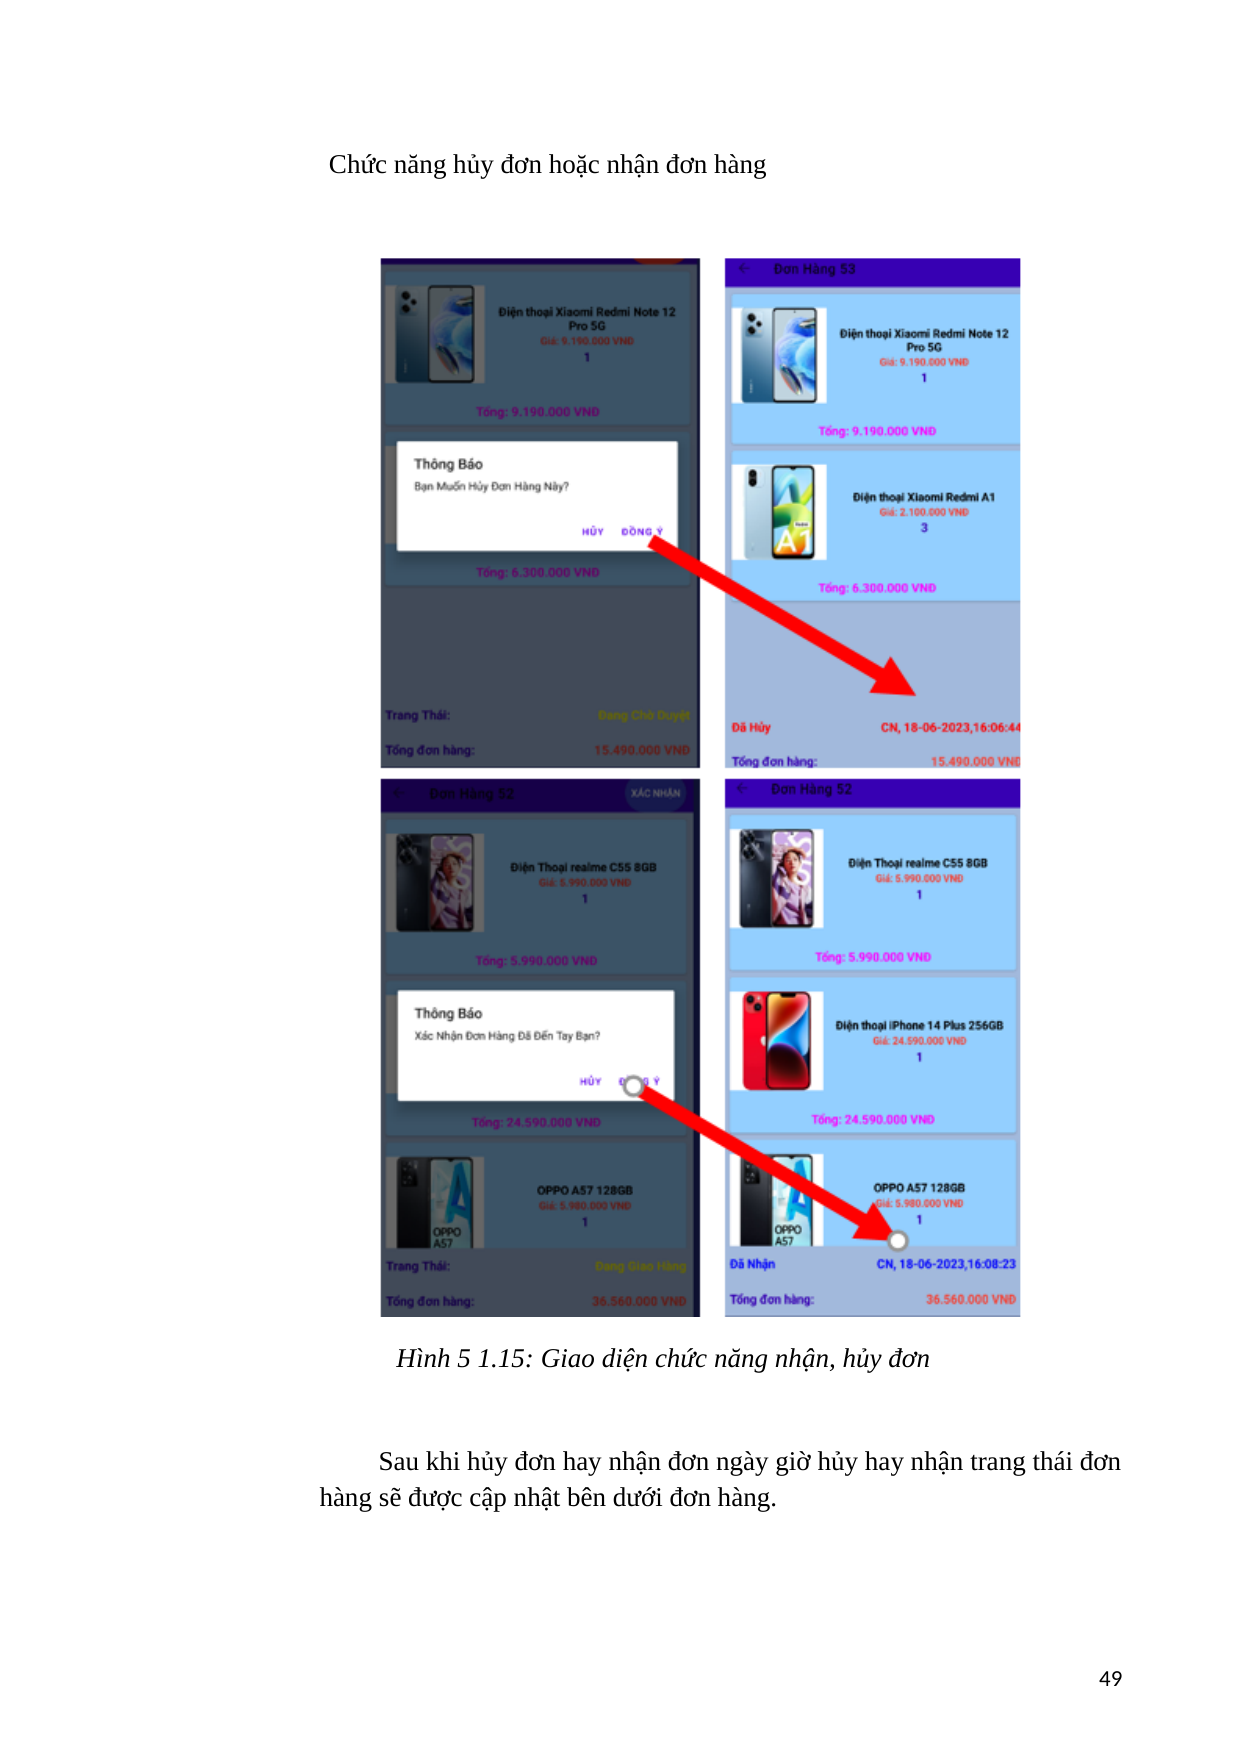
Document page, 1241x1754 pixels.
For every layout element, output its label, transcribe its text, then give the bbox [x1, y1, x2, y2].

text Chức năng hủy đơn hoặc nhận đơn hàng [207, 148, 1122, 179]
text Hình 5 1.15: Giao diện chức năng nhận, hủy đơn [207, 1342, 1122, 1373]
text Sau khi hủy đơn hay nhận đơn ngày giờ hủy hay nhận trang thái đơn hàng sẽ được cập nhật bên dưới đơn hàng. [319, 1445, 1122, 1512]
picture [378, 257, 1021, 1317]
